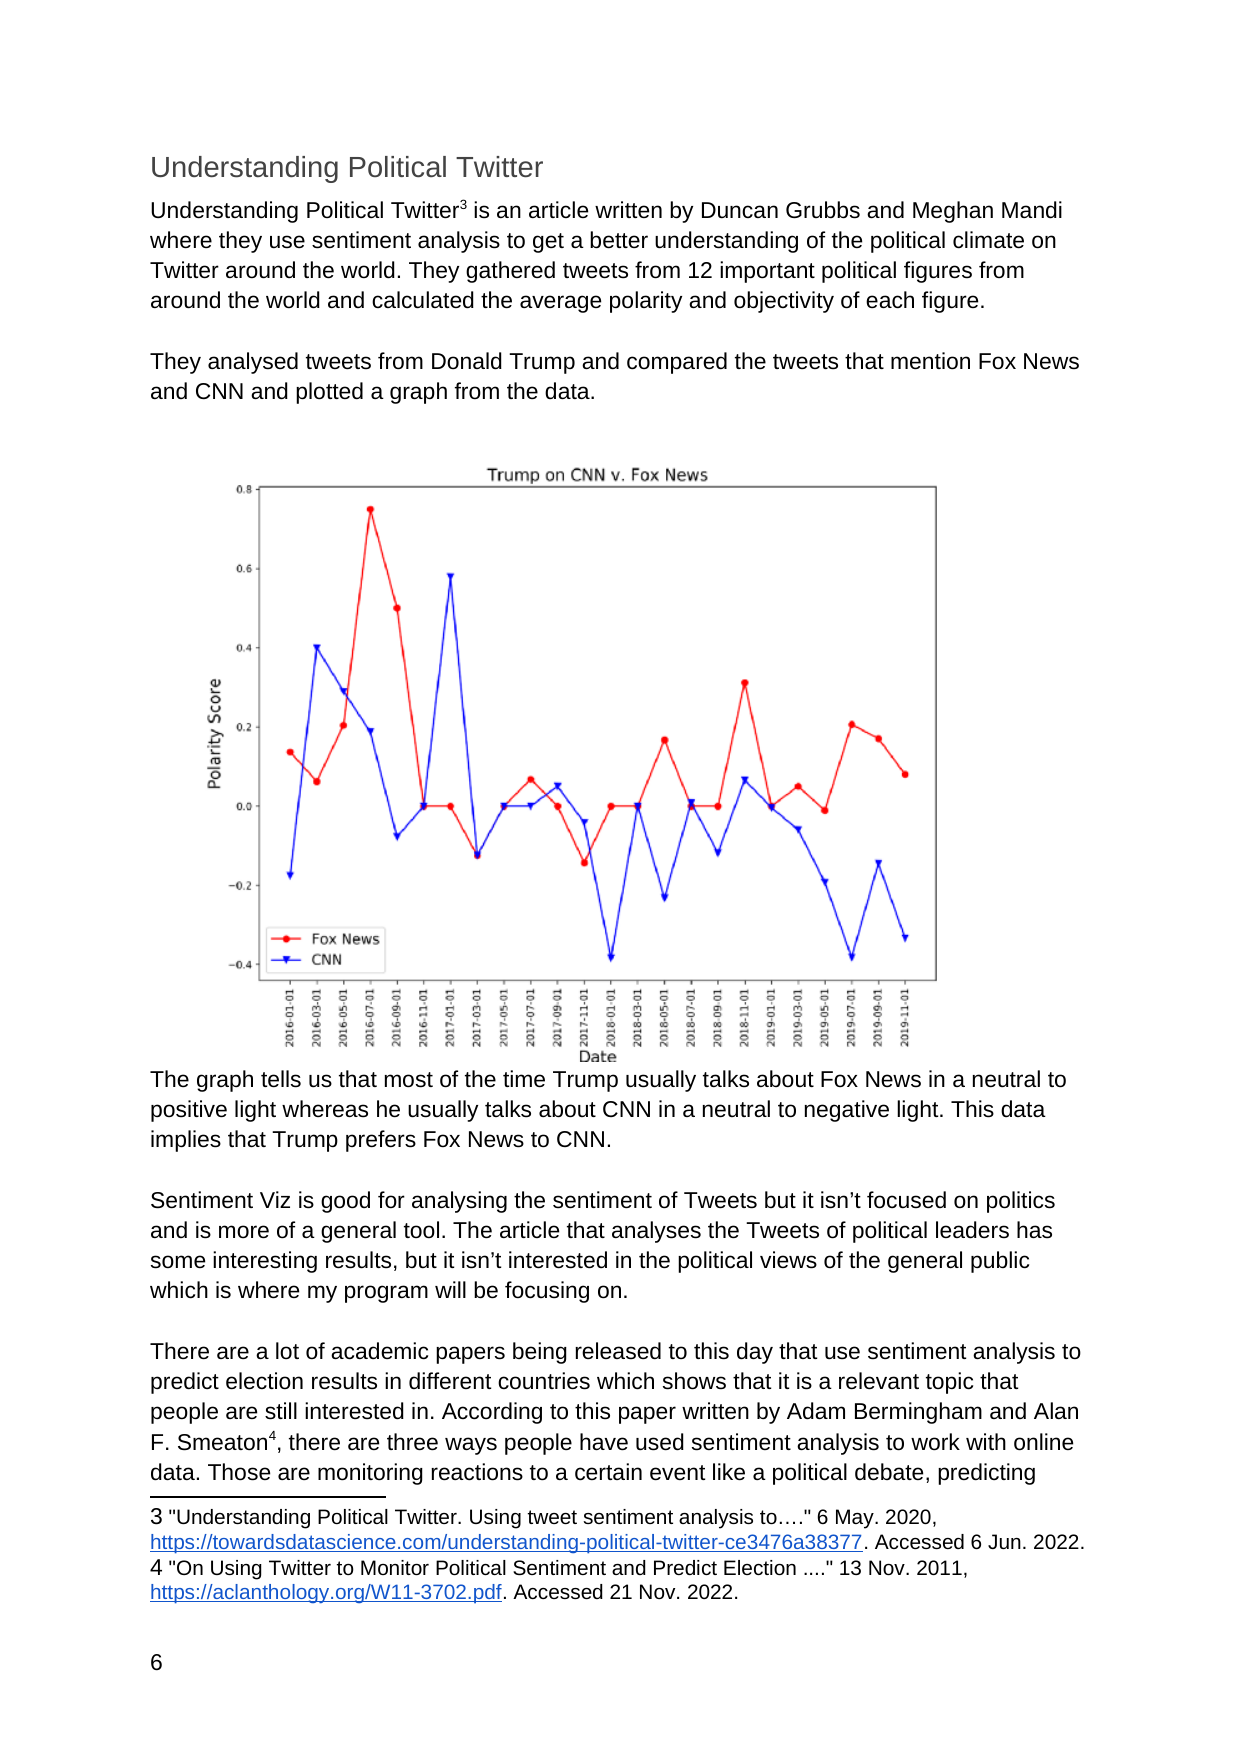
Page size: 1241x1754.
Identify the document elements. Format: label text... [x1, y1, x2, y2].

subtitle Understanding Political Twitter [150, 150, 1090, 183]
text They analysed tweets from Donald Trump and compared the tweets that mention Fox News and CNN and plotted a graph from the data. [150, 348, 1090, 404]
text Understanding Political Twitter is an article written by Duncan Grubbs and Meghan Mandi where they use sentiment analysis to get a better understanding of the political climate on Twitter around the world. They gathered tweets from 12 important political figures from around the world and calculated the average polarity and objectivity of each figure. [150, 197, 1090, 314]
picture [150, 408, 1023, 1062]
text The graph tells us that most of the time Trump usually talks about Fox News in a neutral to positive light whereas he usually talks about CNN in a neutral to negative light. This data implies that Trump prefers Fox News to CNN. [150, 1066, 1090, 1153]
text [150, 1338, 1090, 1485]
text Sentiment Viz is good for analysing the sentiment of Tweets but it isn’t focused on politics and is more of a general tool. The article that analyses the Tweets of political leaders has some interesting results, but it isn’t interested in the political views of the general public which is where my program will be focusing on. [150, 1187, 1090, 1304]
